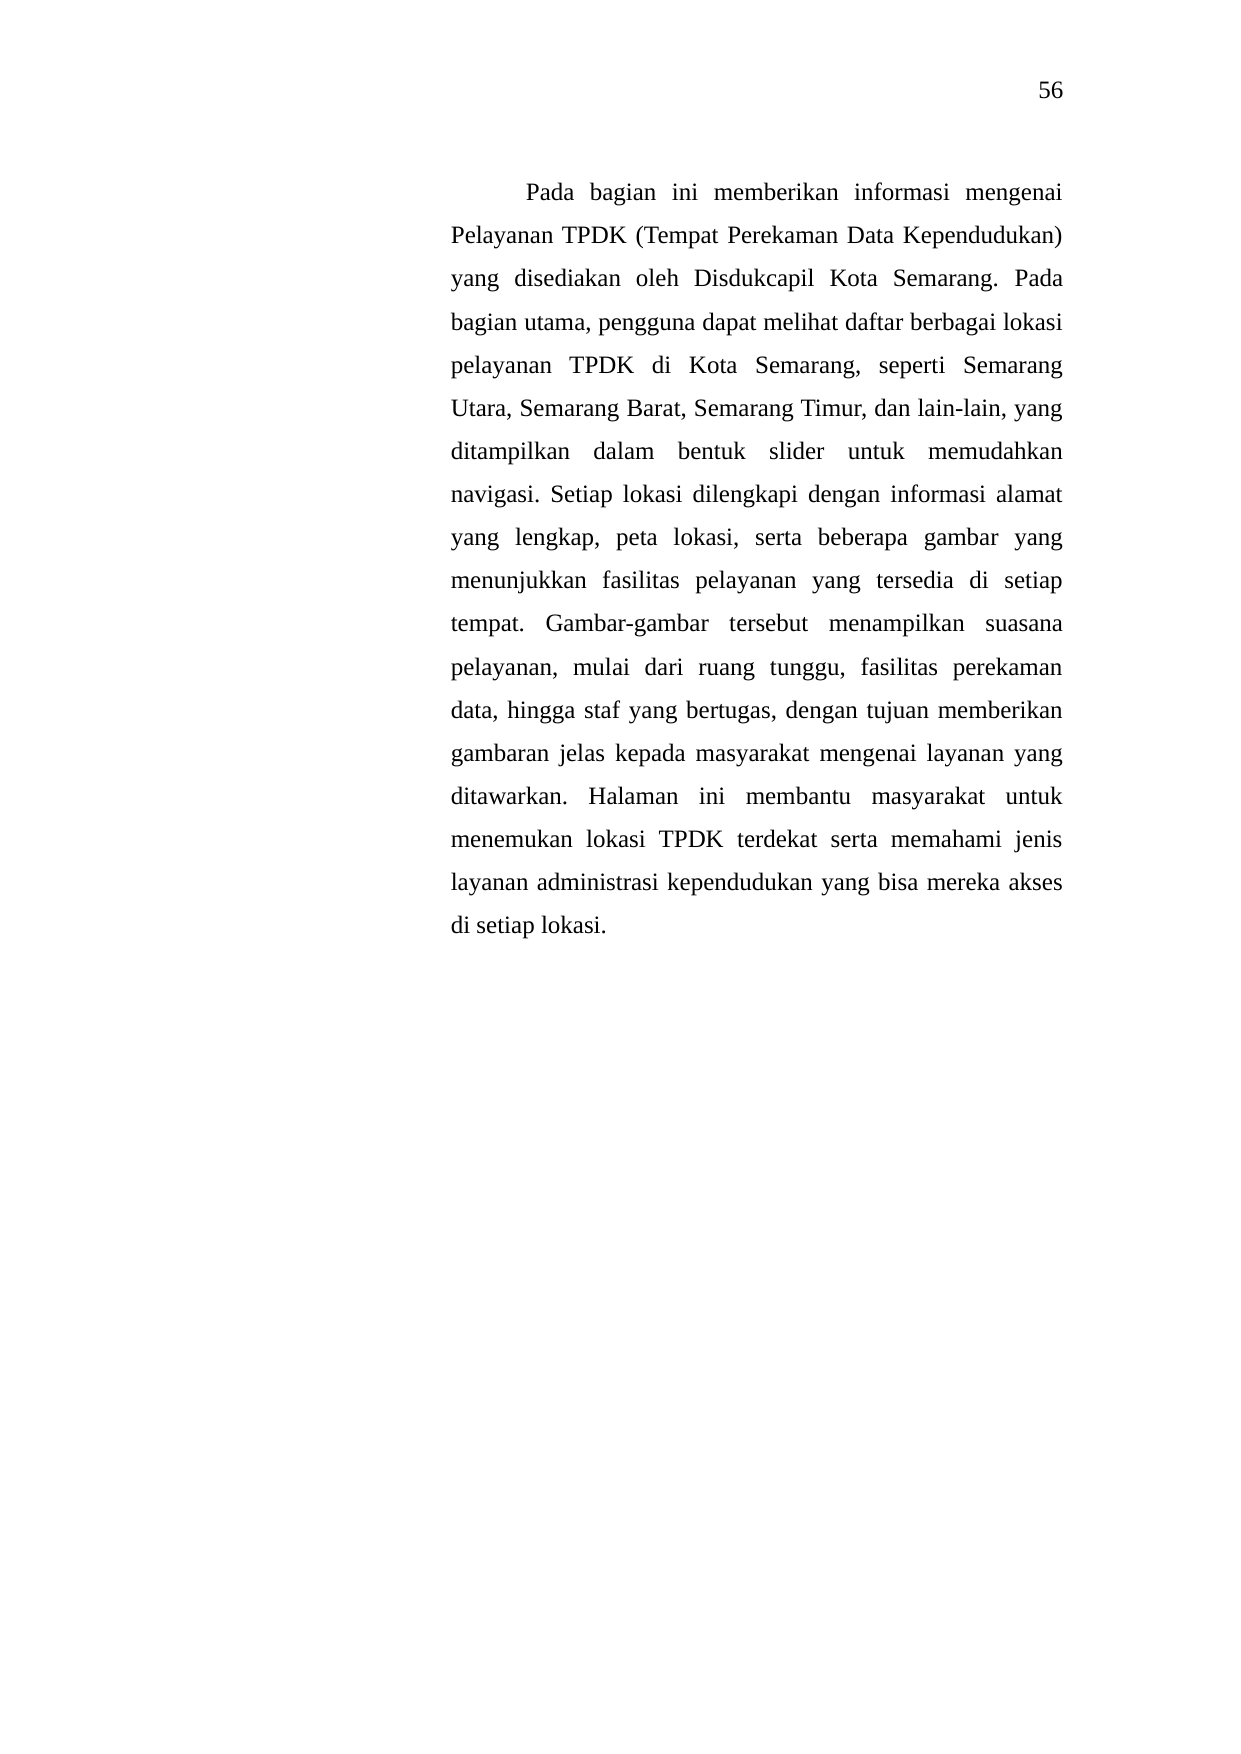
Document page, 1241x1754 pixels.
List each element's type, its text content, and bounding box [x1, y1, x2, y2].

list Pada bagian ini memberikan informasi mengenai Pelayanan TPDK (Tempat Perekaman Data Kependudukan) yang disediakan oleh Disdukcapil Kota Semarang. Pada bagian utama, pengguna dapat melihat daftar berbagai lokasi pelayanan TPDK di Kota Semarang, seperti Semarang Utara, Semarang Barat, Semarang Timur, dan lain-lain, yang ditampilkan dalam bentuk slider untuk memudahkan navigasi. Setiap lokasi dilengkapi dengan informasi alamat yang lengkap, peta lokasi, serta beberapa gambar yang menunjukkan fasilitas pelayanan yang tersedia di setiap tempat. Gambar-gambar tersebut menampilkan suasana pelayanan, mulai dari ruang tunggu, fasilitas perekaman data, hingga staf yang bertugas, dengan tujuan memberikan gambaran jelas kepada masyarakat mengenai layanan yang ditawarkan. Halaman ini membantu masyarakat untuk menemukan lokasi TPDK terdekat serta memahami jenis layanan administrasi kependudukan yang bisa mereka akses di setiap lokasi. [451, 177, 1063, 939]
